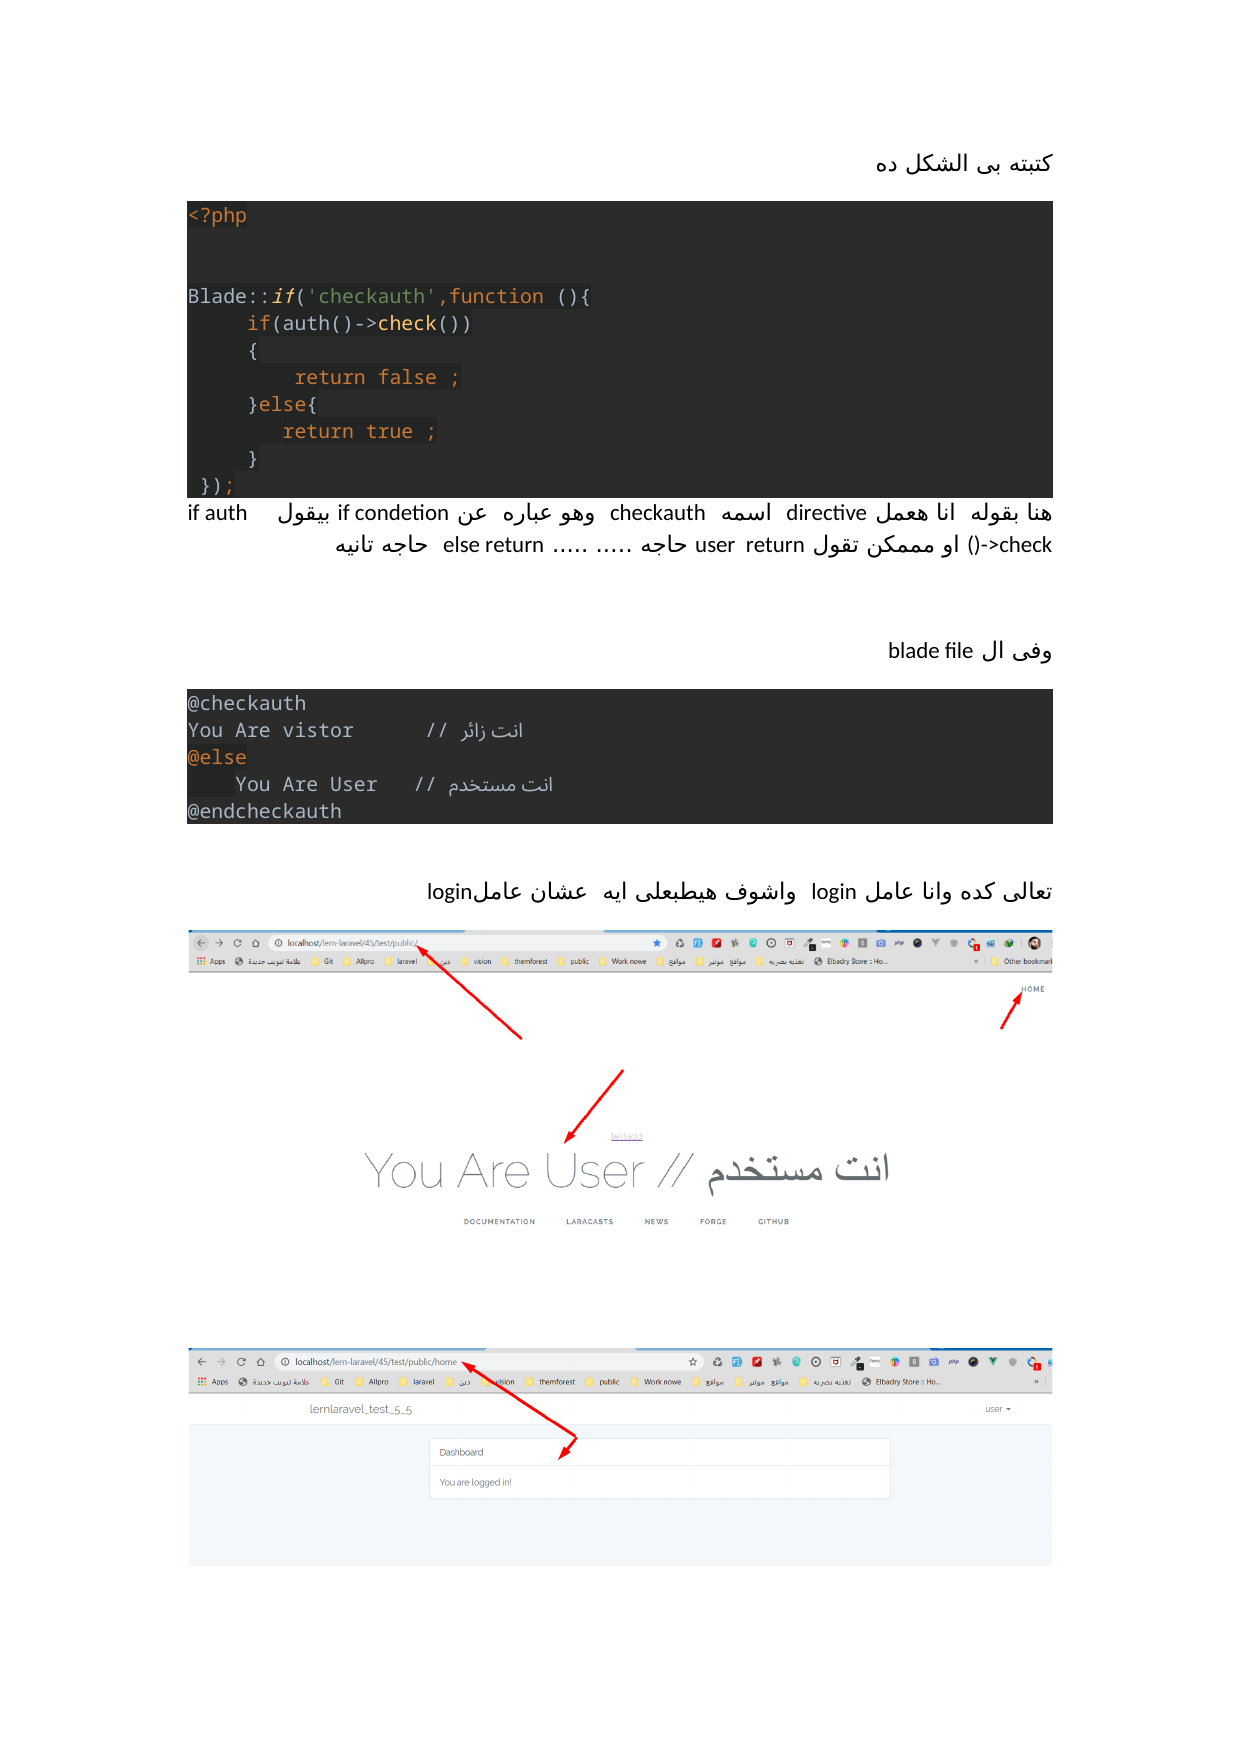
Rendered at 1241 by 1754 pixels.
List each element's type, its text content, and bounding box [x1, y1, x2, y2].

text وفى ال blade file [187, 636, 1053, 664]
text تعالى كده وانا عامل login واشوف هيطبعلى ايه عشان عاملlogin [187, 877, 1053, 905]
text <?php Blade::if('checkauth',function (){ if(auth()->check()) { return false ; }else{ return true ; } }); [187, 201, 1053, 498]
text @checkauth You Are vistor // انت زائر @else You Are User // انت مستخدم @endcheckauth [187, 689, 1053, 824]
picture [188, 1348, 1053, 1566]
text هنا بقوله انا هعمل directive اسمه checkauth وهو عباره عن if condetion بيقول if auth ()->check او مممكن تقول user return حاجه ….. ..... else return حاجه تانيه [187, 498, 1053, 558]
picture [188, 930, 1053, 1324]
text كتبته بى الشكل ده [187, 150, 1053, 177]
